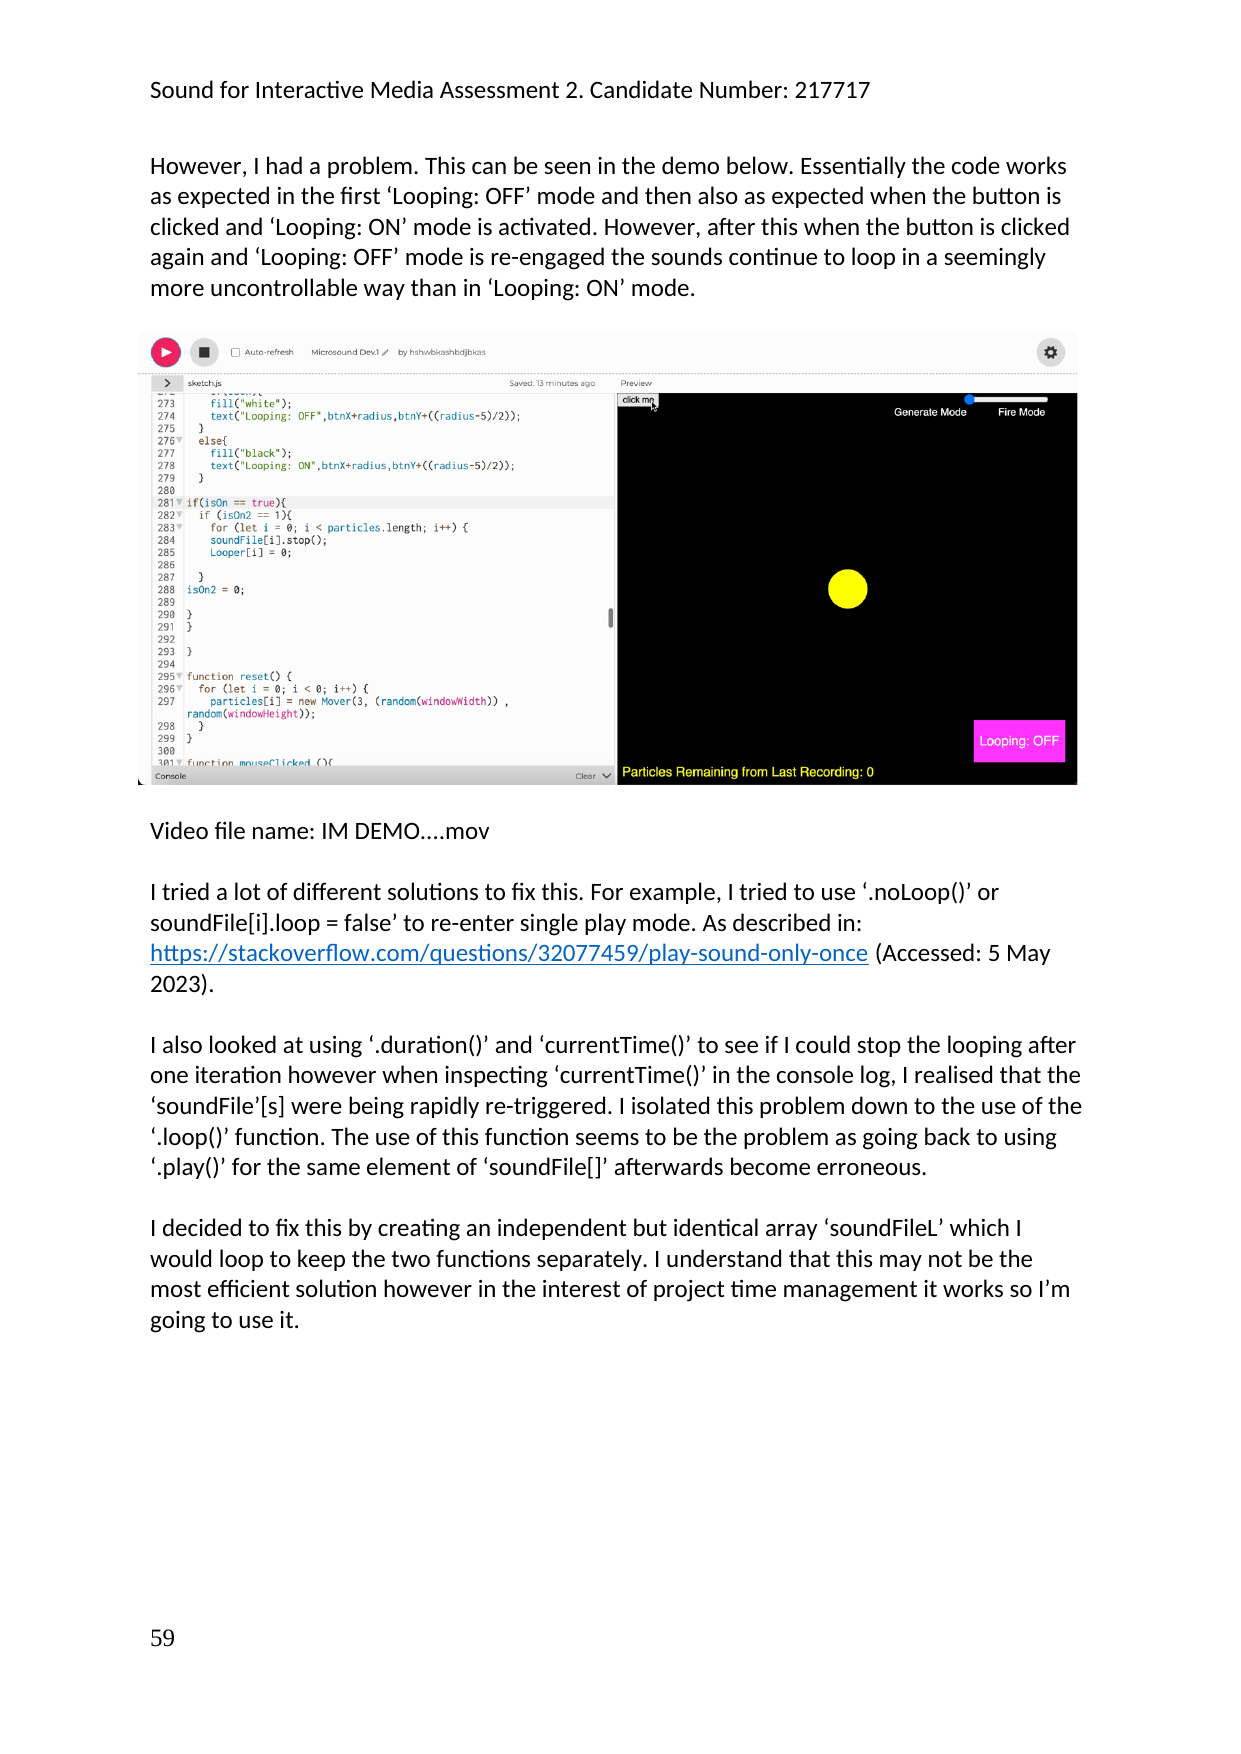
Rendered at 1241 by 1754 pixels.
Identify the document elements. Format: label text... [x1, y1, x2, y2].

text However, I had a problem. This can be seen in the demo below. Essentially the code works as expected in the first ‘Looping: OFF’ mode and then also as expected when the button is clicked and ‘Looping: ON’ mode is activated. However, after this when the button is clicked again and ‘Looping: OFF’ mode is re-engaged the sounds continue to loop in a seemingly more uncontrollable way than in ‘Looping: ON’ mode. [150, 150, 1090, 303]
text I also looked at using ‘.duration()’ and ‘currentTime()’ to see if I could stop the looping after one iteration however when inspecting ‘currentTime()’ in the console log, I realised that the ‘soundFile’[s] were being rapidly re-triggered. I isolated this problem down to the use of the ‘.loop()’ function. The use of this function seems to be the problem as going back to using ‘.play()’ for the same element of ‘soundFile[]’ afterwards become erroneous. [150, 1029, 1090, 1182]
picture [138, 331, 1078, 785]
text Video file name: IM DEMO....mov [150, 815, 1090, 846]
text I tried a lot of different solutions to fix this. For example, I tried to use ‘.noLoop()’ or soundFile[i].loop = false’ to re-enter single play mode. As described in: https://stackoverflow.com/questions/32077459/play-sound-only-once (Accessed: 5 May 2023). [150, 876, 1090, 998]
text I decided to fix this by creating an independent but identical array ‘soundFileL’ which I would loop to keep the two functions separately. I understand that this may not be the most efficient solution however in the interest of project time management it works so I’m going to use it. [150, 1212, 1090, 1334]
